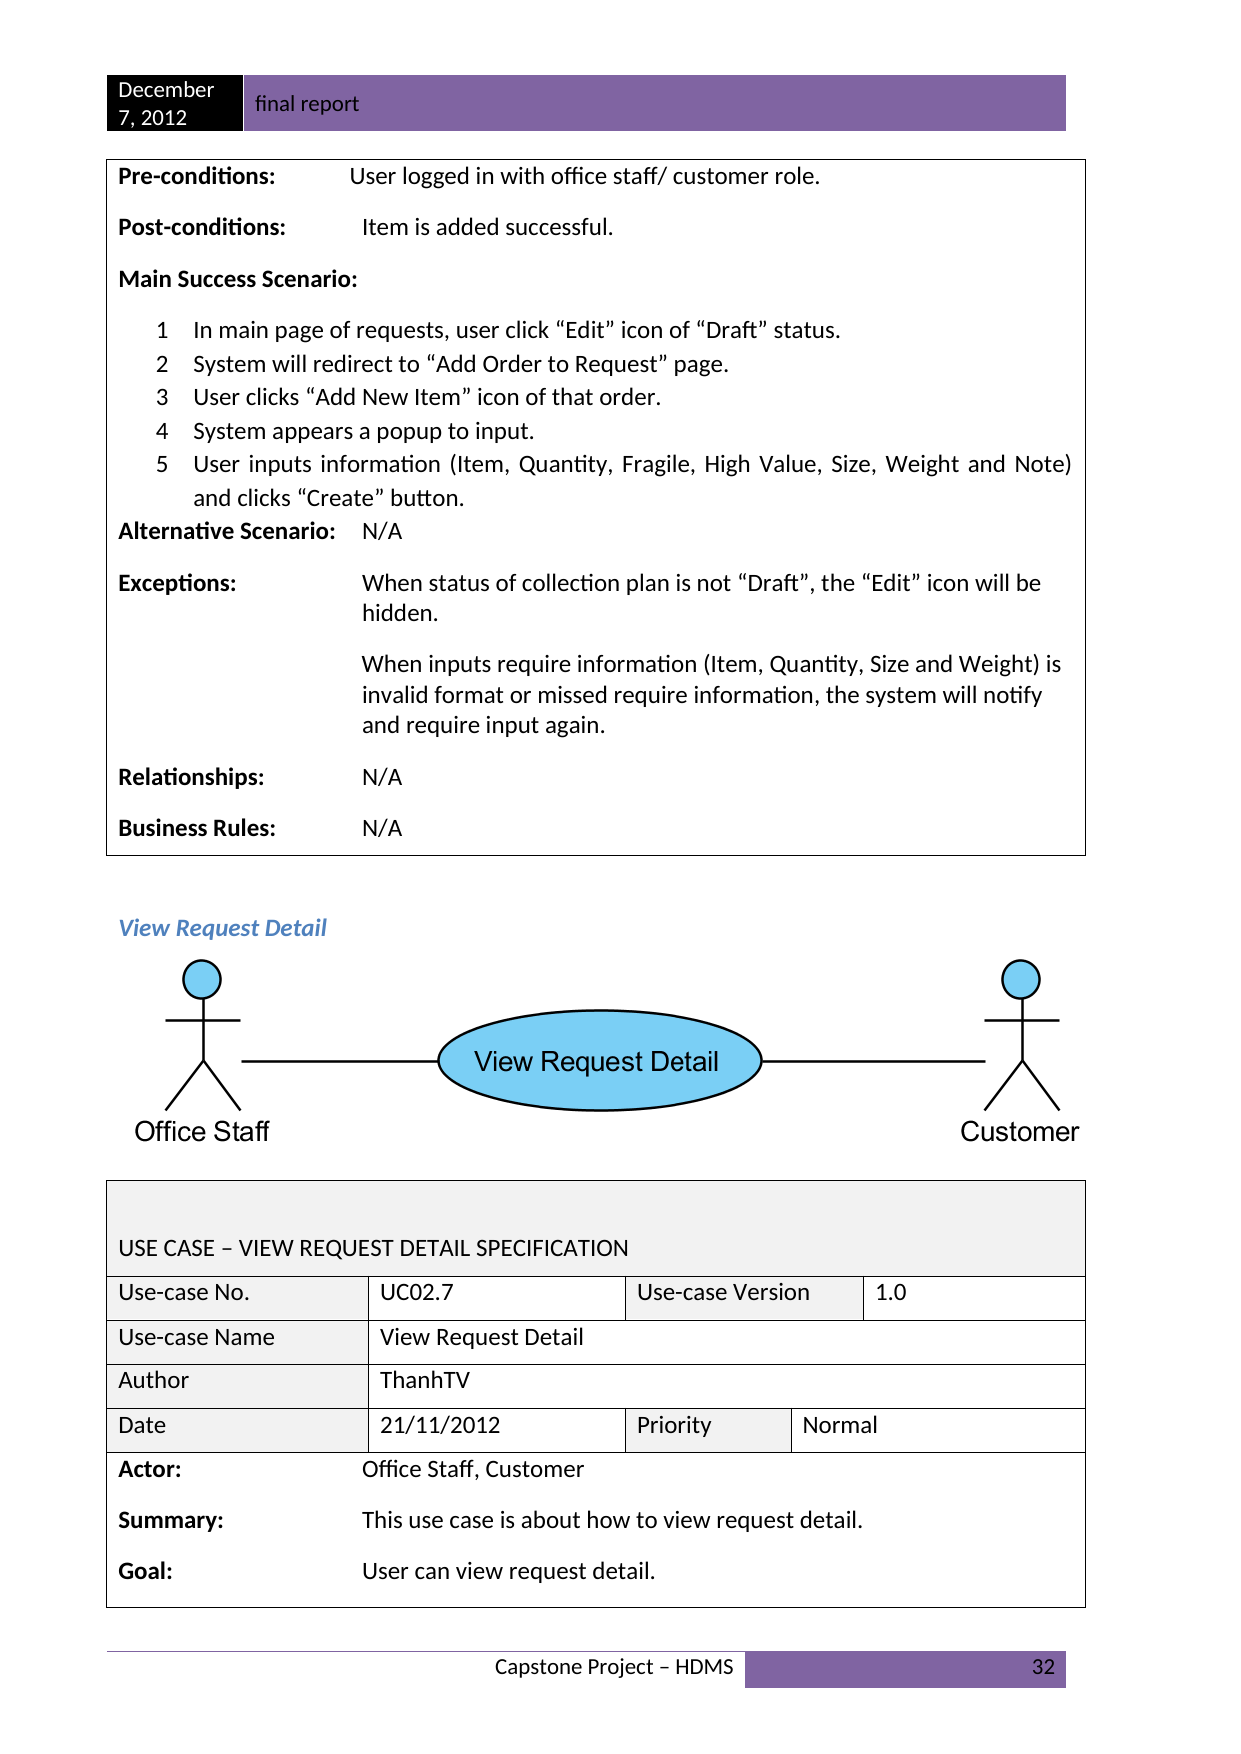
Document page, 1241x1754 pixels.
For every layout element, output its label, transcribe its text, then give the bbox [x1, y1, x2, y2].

table_cell Use-case Version [626, 1277, 863, 1319]
table_cell ThanhTV [369, 1365, 1085, 1408]
table_cell Priority [626, 1409, 791, 1452]
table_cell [107, 1453, 1085, 1607]
table_cell 1.0 [864, 1277, 1085, 1319]
table_header USE CASE – VIEW REQUEST DETAIL SPECIFICATION [107, 1181, 1085, 1276]
table_cell Date [107, 1409, 368, 1452]
table_cell Use-case No. [107, 1277, 368, 1319]
table_cell UC02.7 [369, 1277, 625, 1319]
table_cell Author [107, 1365, 368, 1408]
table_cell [107, 160, 1085, 855]
table_cell Use-case Name [107, 1321, 368, 1364]
table_cell View Request Detail [369, 1321, 1085, 1364]
table_cell 21/11/2012 [369, 1409, 625, 1452]
subtitle View Request Detail [118, 912, 1097, 943]
picture [132, 947, 1083, 1156]
table_cell Normal [792, 1409, 1085, 1452]
